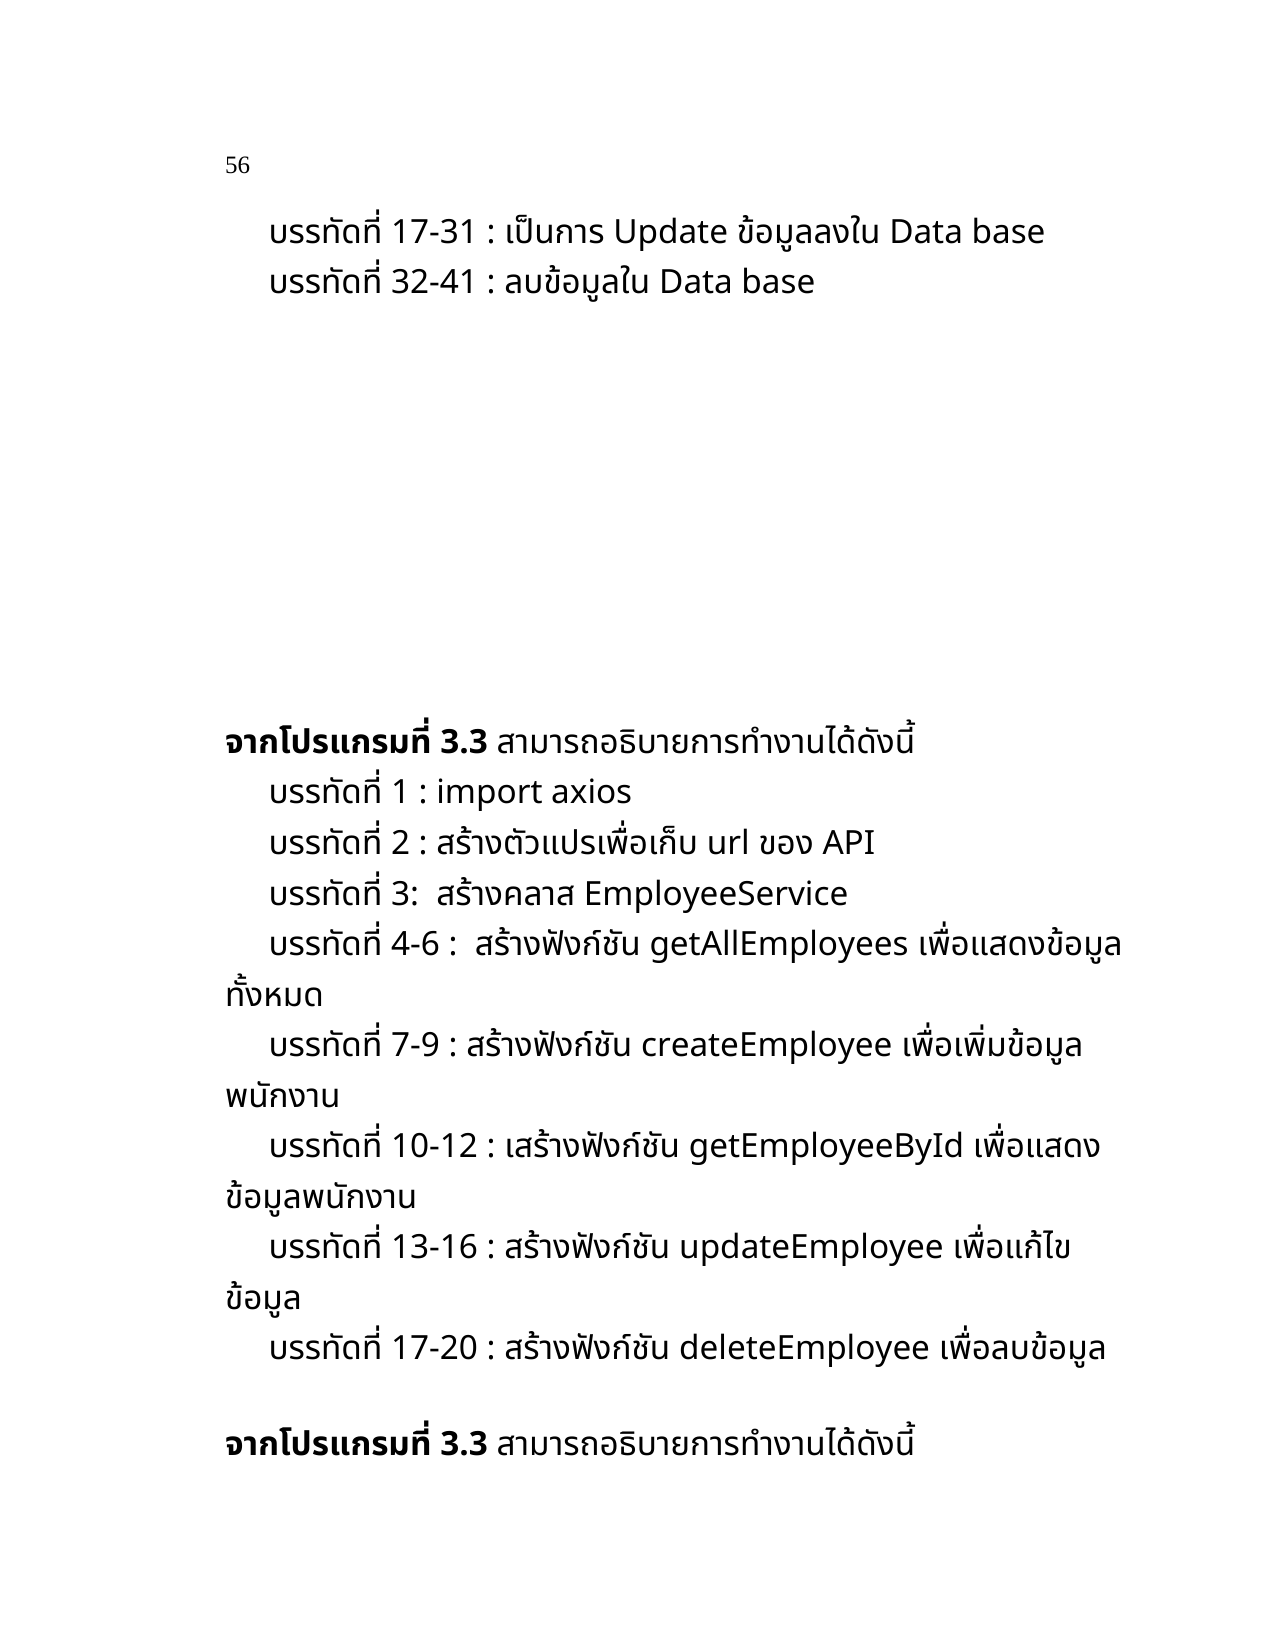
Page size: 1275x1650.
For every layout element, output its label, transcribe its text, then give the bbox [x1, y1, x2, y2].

text บรรทัดที่ 17-20 : สร้างฟังก์ชัน deleteEmployee เพื่อลบข้อมูล [225, 1324, 1125, 1375]
text จากโปรแกรมที่ 3.3 สามารถอธิบายการทำงานได้ดังนี้ [225, 1420, 1125, 1471]
text บรรทัดที่ 13-16 : สร้างฟังก์ชัน updateEmployee เพื่อแก้ไขข้อมูล [225, 1223, 1125, 1324]
text บรรทัดที่ 4-6 : สร้างฟังก์ชัน getAllEmployees เพื่อแสดงข้อมูลทั้งหมด [225, 920, 1125, 1021]
text บรรทัดที่ 17-31 : เป็นการ Update ข้อมูลลงใน Data base [225, 207, 1125, 258]
text บรรทัดที่ 2 : สร้างตัวแปรเพื่อเก็บ url ของ API [225, 819, 1125, 869]
text จากโปรแกรมที่ 3.3 สามารถอธิบายการทำงานได้ดังนี้ [225, 717, 1125, 768]
text บรรทัดที่ 32-41 : ลบข้อมูลใน Data base [225, 258, 1125, 309]
text บรรทัดที่ 10-12 : เสร้างฟังก์ชัน getEmployeeById เพื่อแสดงข้อมูลพนักงาน [225, 1122, 1125, 1223]
text บรรทัดที่ 3: สร้างคลาส EmployeeService [225, 869, 1125, 920]
text บรรทัดที่ 1 : import axios [225, 768, 1125, 819]
text บรรทัดที่ 7-9 : สร้างฟังก์ชัน createEmployee เพื่อเพิ่มข้อมูลพนักงาน [225, 1021, 1125, 1122]
